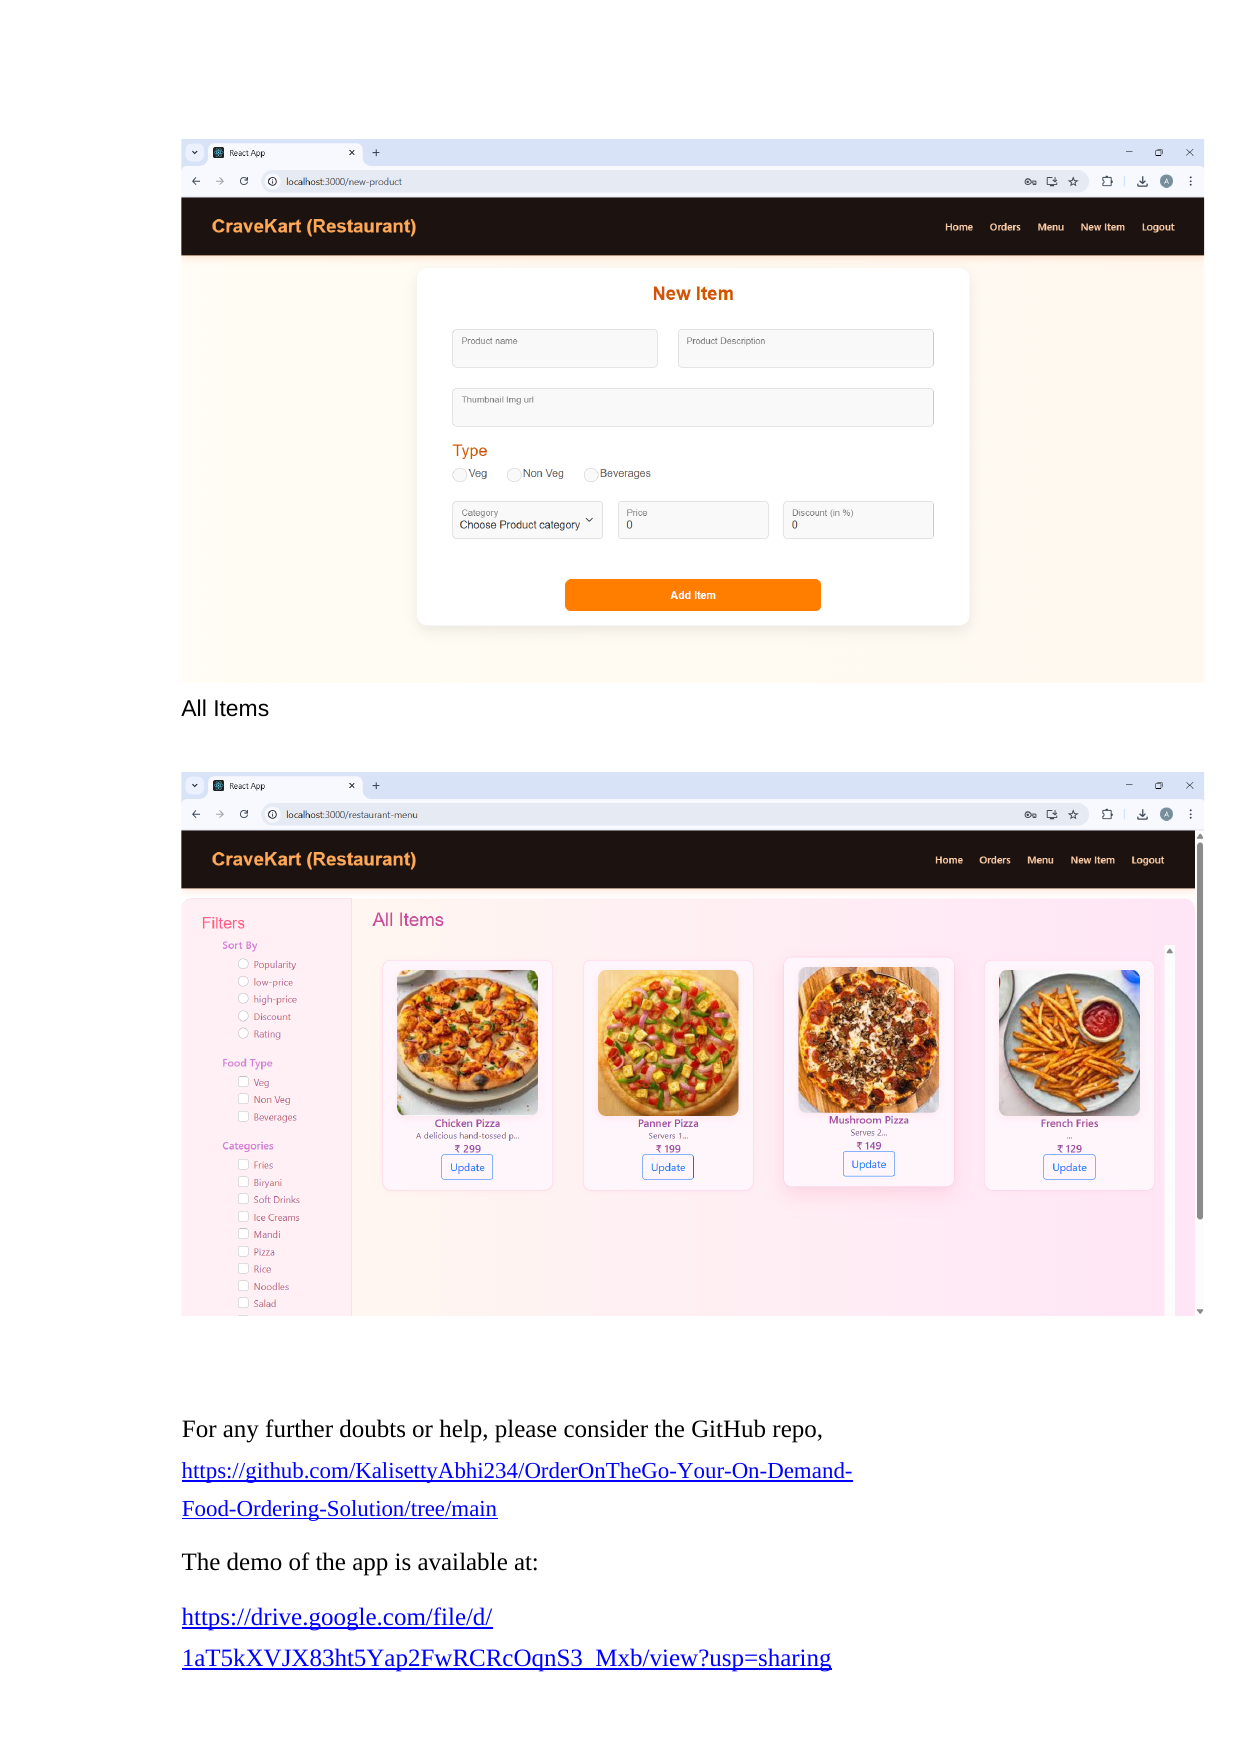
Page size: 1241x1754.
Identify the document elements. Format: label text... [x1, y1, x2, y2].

text All Items [181, 695, 1072, 722]
text For any further doubts or help, please consider the GitHub repo, [182, 1414, 1130, 1443]
text https://github.com/KalisettyAbhi234/OrderOnTheGo-Your-On-Demand-Food-Ordering-Solution/tree/main [181, 1457, 887, 1521]
picture [181, 772, 1205, 1316]
text https://drive.google.com/file/d/1aT5kXVJX83ht5Yap2FwRCRcOqnS3_Mxb/view?usp=sharing [181, 1602, 887, 1672]
text The demo of the app is available at: [181, 1547, 887, 1576]
picture [181, 139, 1205, 683]
